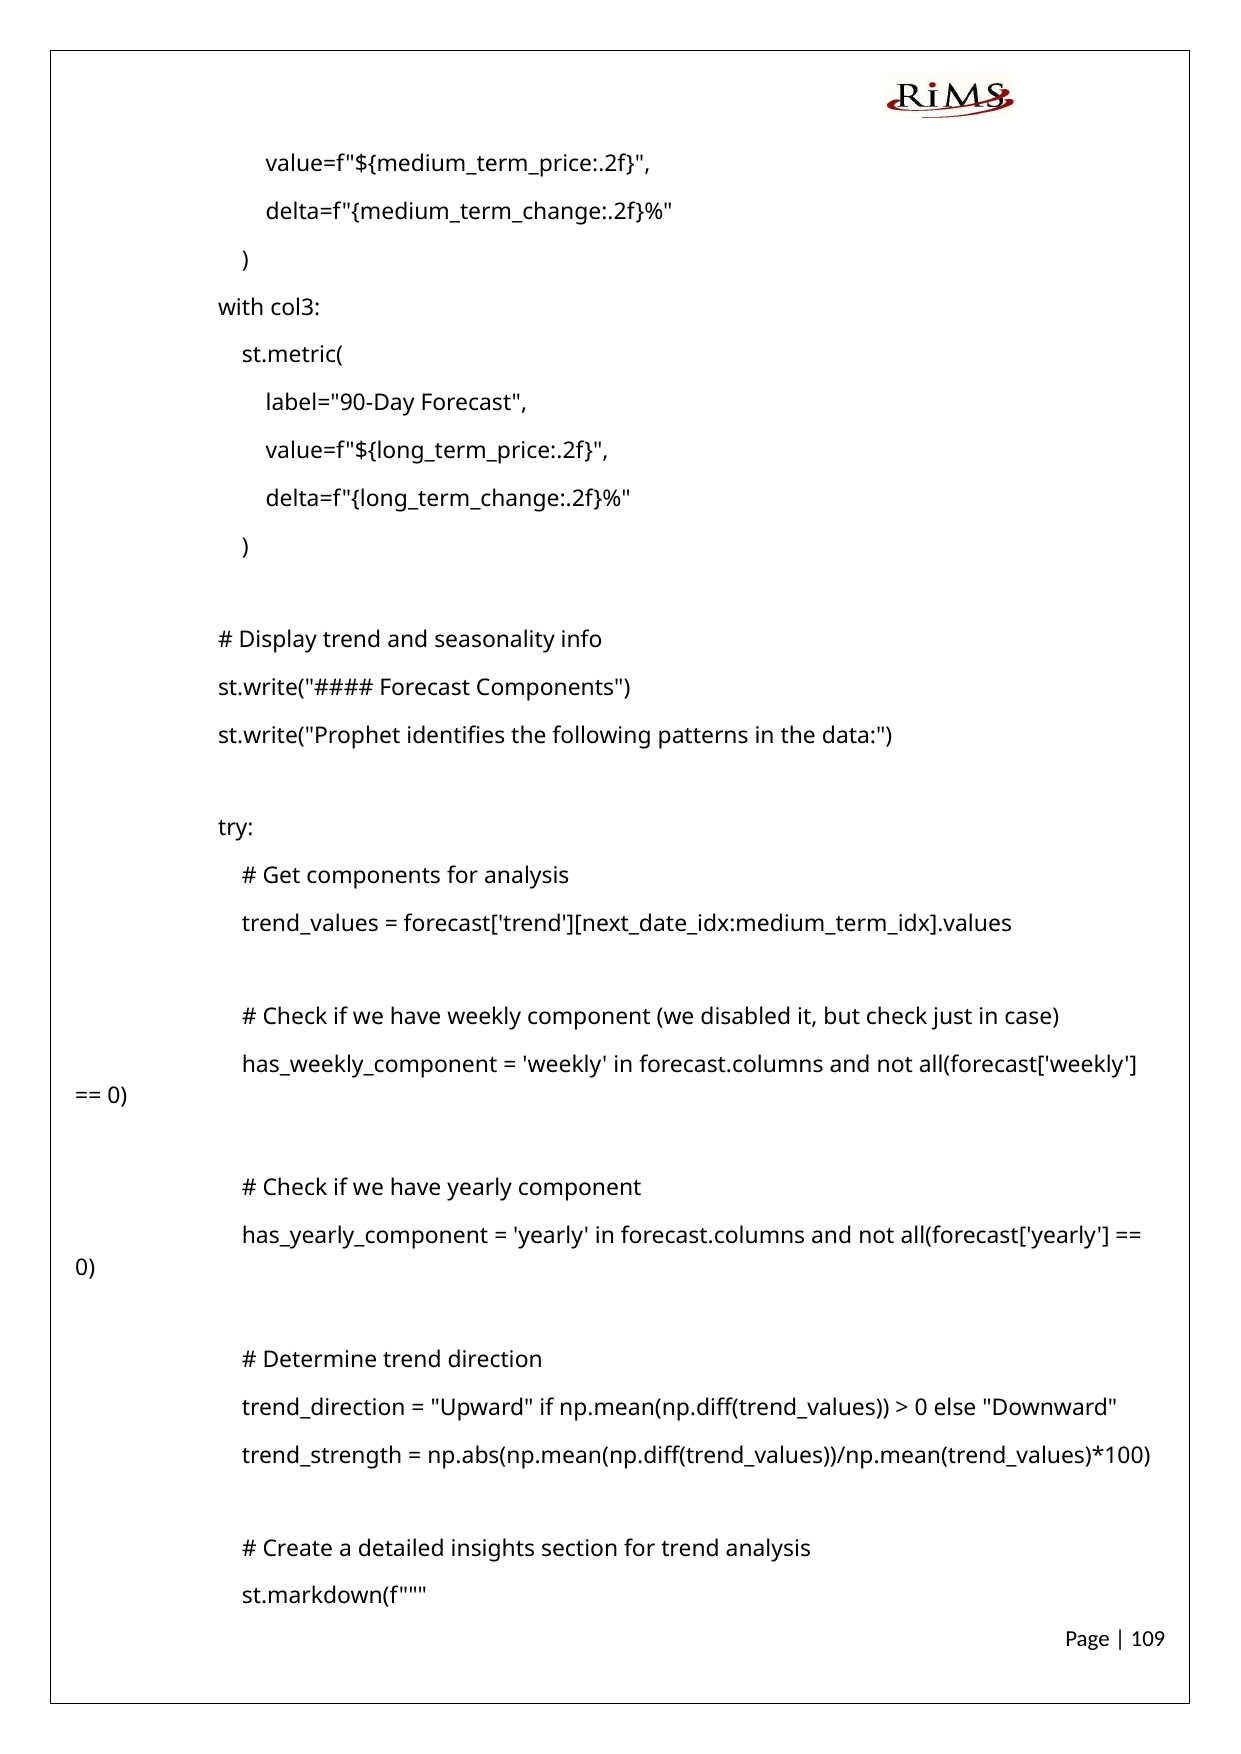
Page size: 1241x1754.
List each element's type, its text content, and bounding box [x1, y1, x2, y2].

text try: [75, 811, 1165, 842]
text # Display trend and seasonality info [75, 623, 1165, 654]
text # Get components for analysis [75, 859, 1165, 890]
text label="90-Day Forecast", [75, 386, 1165, 418]
text # Create a detailed insights section for trend analysis [75, 1532, 1165, 1563]
text has_yearly_component = 'yearly' in forecast.columns and not all(forecast['yearly'] == 0) [75, 1219, 1165, 1282]
text st.markdown(f""" [75, 1579, 1165, 1611]
text trend_direction = "Upward" if np.mean(np.diff(trend_values)) > 0 else "Downward" [75, 1391, 1165, 1422]
text trend_values = forecast['trend'][next_date_idx:medium_term_idx].values [75, 907, 1165, 938]
text # Check if we have yearly component [75, 1171, 1165, 1203]
text # Check if we have weekly component (we disabled it, but check just in case) [75, 999, 1165, 1031]
text value=f"${long_term_price:.2f}", [75, 434, 1165, 466]
text with col3: [75, 291, 1165, 322]
text value=f"${medium_term_price:.2f}", [75, 147, 1165, 178]
text ) [75, 530, 1165, 561]
picture [881, 73, 1016, 119]
text ) [75, 243, 1165, 274]
text has_weekly_component = 'weekly' in forecast.columns and not all(forecast['weekly'] == 0) [75, 1047, 1165, 1110]
text st.metric( [75, 338, 1165, 370]
text # Determine trend direction [75, 1343, 1165, 1374]
text delta=f"{long_term_change:.2f}%" [75, 482, 1165, 513]
text trend_strength = np.abs(np.mean(np.diff(trend_values))/np.mean(trend_values)*100) [75, 1439, 1165, 1470]
text delta=f"{medium_term_change:.2f}%" [75, 195, 1165, 226]
text st.write("#### Forecast Components") [75, 671, 1165, 702]
text st.write("Prophet identifies the following patterns in the data:") [75, 718, 1165, 750]
